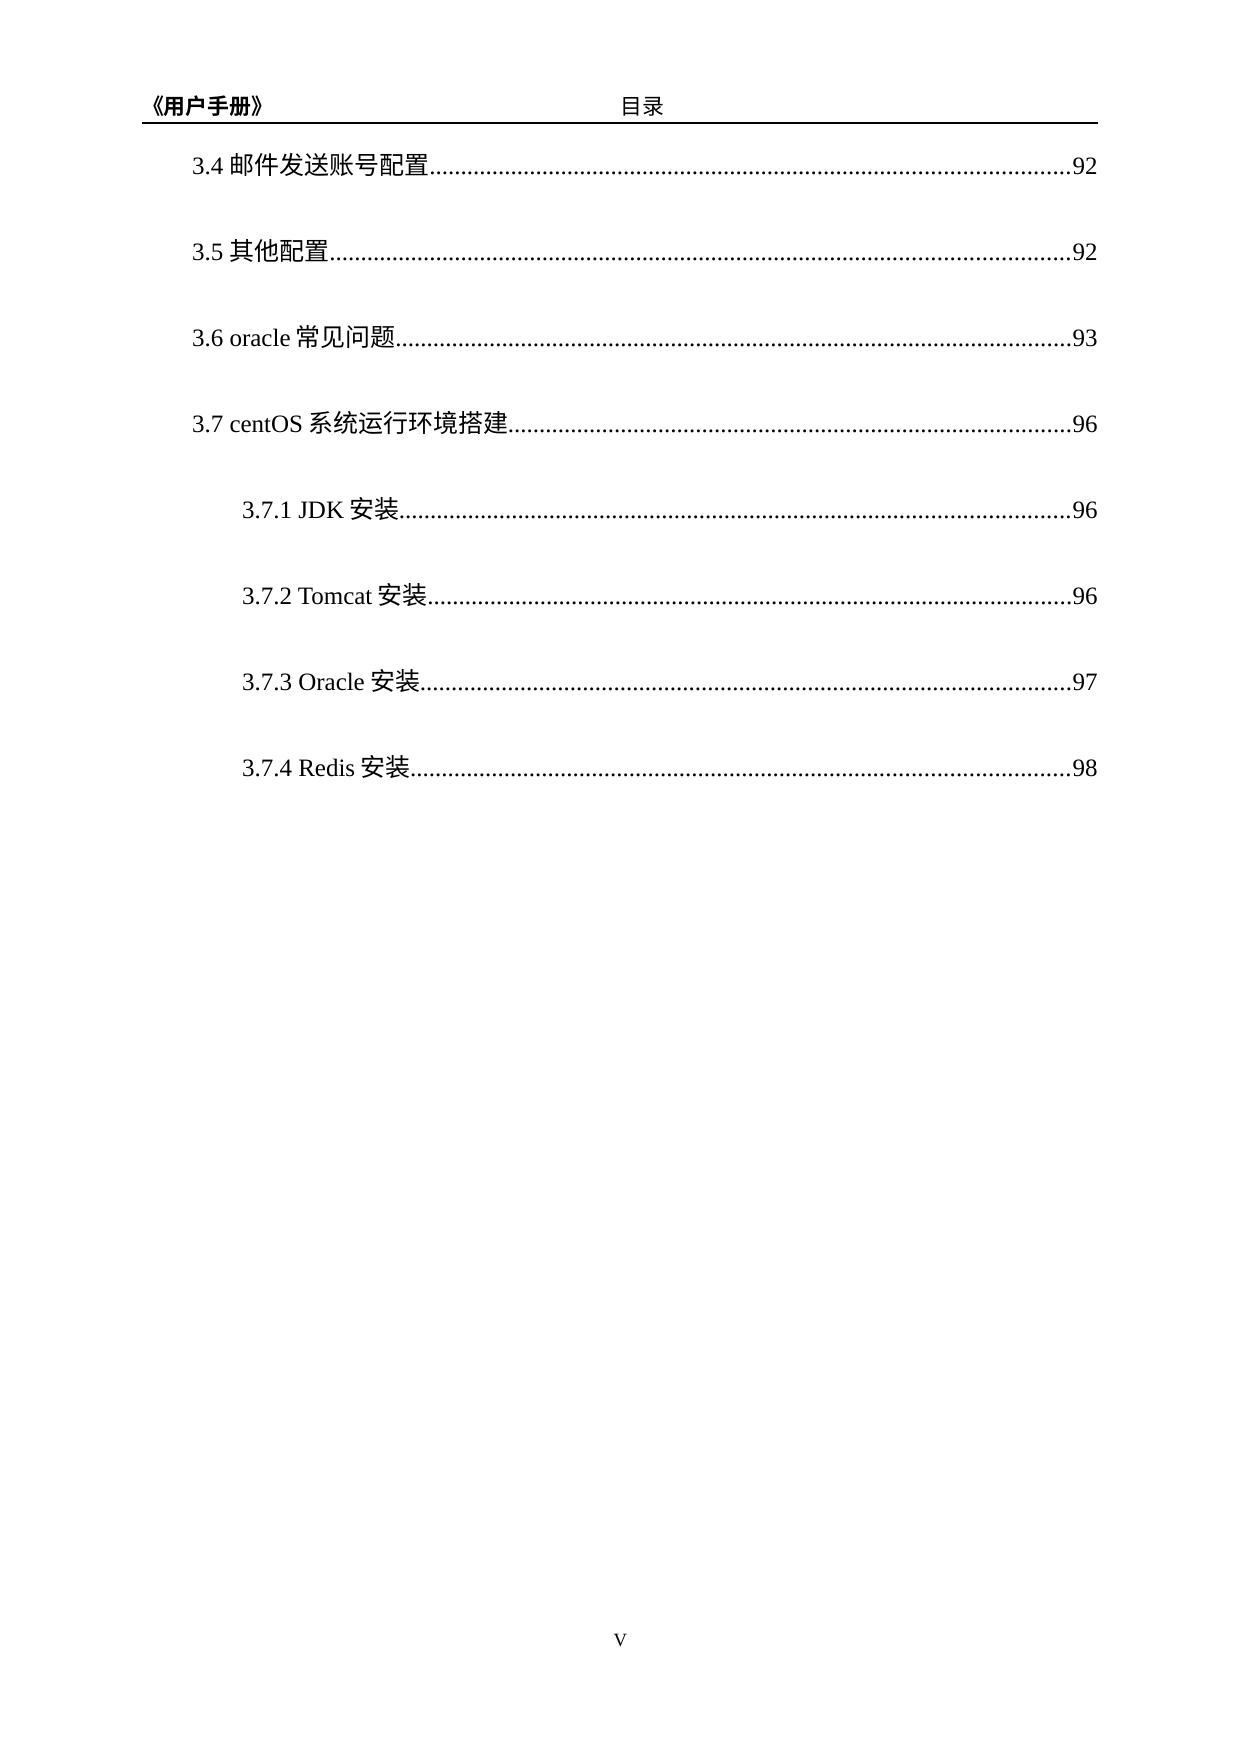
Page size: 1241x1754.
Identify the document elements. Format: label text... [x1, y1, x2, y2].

text 3.7.4 Redis安装 98 [242, 732, 1098, 799]
text 3.7.2 Tomcat安装 96 [242, 559, 1098, 627]
text 3.7.3 Oracle安装 97 [242, 646, 1098, 713]
text 3.6 oracle常见问题 93 [192, 301, 1098, 369]
text 3.4 邮件发送账号配置 92 [192, 129, 1098, 197]
text 3.7.1 JDK安装 96 [242, 473, 1098, 541]
text 3.7 centOS系统运行环境搭建 96 [192, 387, 1098, 455]
text 3.5 其他配置 92 [192, 215, 1098, 283]
